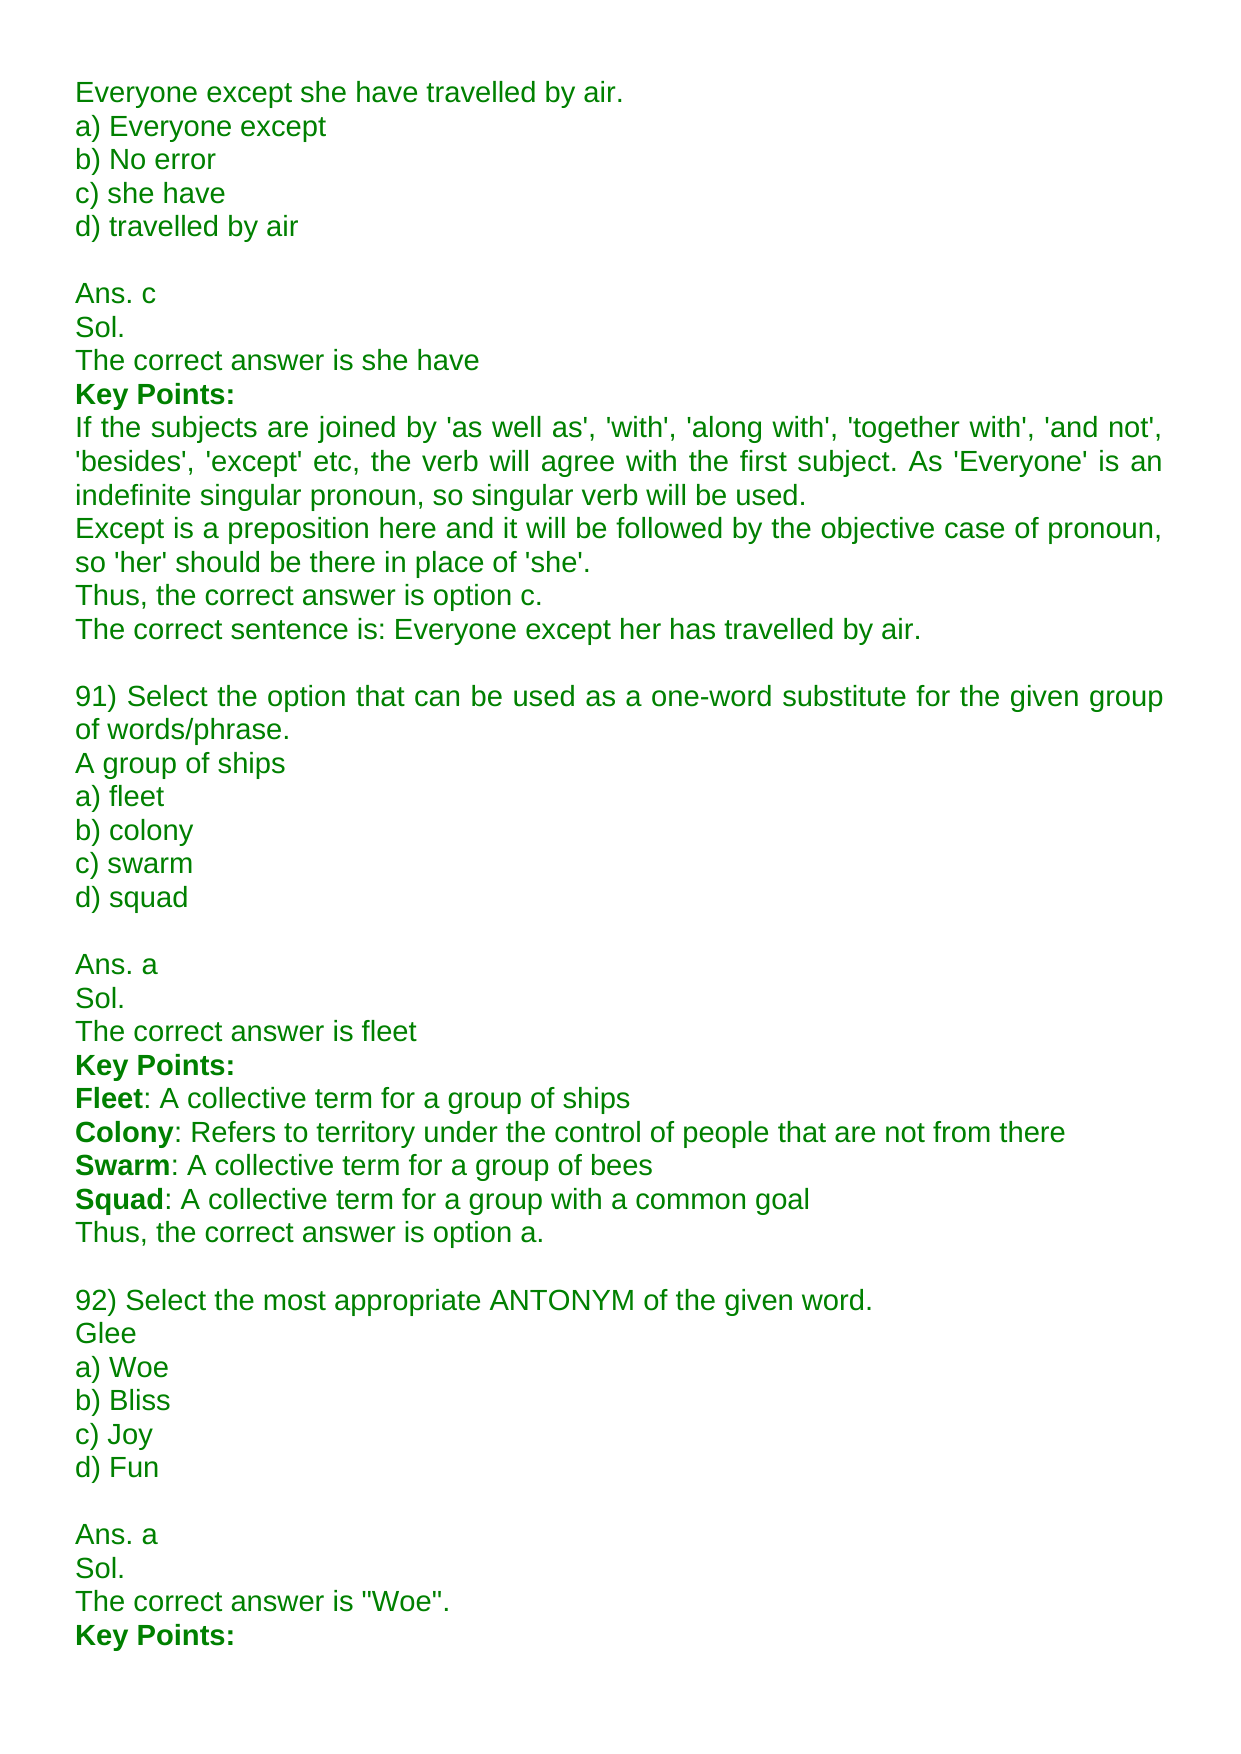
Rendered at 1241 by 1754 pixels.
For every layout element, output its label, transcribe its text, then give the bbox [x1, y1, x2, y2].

list b) No error [75, 142, 1165, 176]
list Thus, the correct answer is option c. [75, 578, 1165, 612]
list The correct answer is "Woe". [75, 1584, 1165, 1618]
list a) Everyone except [75, 108, 1165, 142]
list c) swarm [75, 846, 1165, 880]
list Ans. a [75, 1517, 1165, 1551]
list Glee [75, 1316, 1165, 1349]
list Sol. [75, 981, 1165, 1014]
list b) Bliss [75, 1383, 1165, 1417]
list The correct answer is fleet [75, 1014, 1165, 1048]
list d) Fun [75, 1450, 1165, 1484]
list Sol. [75, 310, 1165, 343]
list b) colony [75, 813, 1165, 846]
list d) squad [75, 880, 1165, 913]
list c) Joy [75, 1417, 1165, 1450]
list Ans. c [75, 276, 1165, 310]
list Squad: A collective term for a group with a common goal [75, 1182, 1165, 1215]
list Key Points: [75, 1618, 1165, 1651]
list The correct answer is she have [75, 343, 1165, 377]
list a) fleet [75, 779, 1165, 813]
list If the subjects are joined by 'as well as', 'with', 'along with', 'together with', 'and not', 'besides', 'except' etc, the verb will agree with the first subject. As 'Everyone' is an indefinite singular pronoun, so singular verb will be used. [75, 410, 1165, 511]
list Thus, the correct answer is option a. [75, 1215, 1165, 1249]
list Key Points: [75, 1048, 1165, 1081]
list d) travelled by air [75, 209, 1165, 243]
list 92) Select the most appropriate ANTONYM of the given word. [75, 1282, 1165, 1316]
list A group of ships [75, 746, 1165, 779]
list The correct sentence is: Everyone except her has travelled by air. [75, 612, 1165, 645]
list Everyone except she have travelled by air. [75, 75, 1165, 108]
list 91) Select the option that can be used as a one-word substitute for the given group of words/phrase. [75, 679, 1165, 746]
list Ans. a [75, 947, 1165, 981]
list a) Woe [75, 1349, 1165, 1383]
list Except is a preposition here and it will be followed by the objective case of pronoun, so 'her' should be there in place of 'she'. [75, 511, 1165, 578]
list c) she have [75, 176, 1165, 209]
list Colony: Refers to territory under the control of people that are not from there [75, 1115, 1165, 1148]
list Swarm: A collective term for a group of bees [75, 1148, 1165, 1182]
list Key Points: [75, 377, 1165, 410]
list Sol. [75, 1551, 1165, 1584]
list Fleet: A collective term for a group of ships [75, 1081, 1165, 1115]
